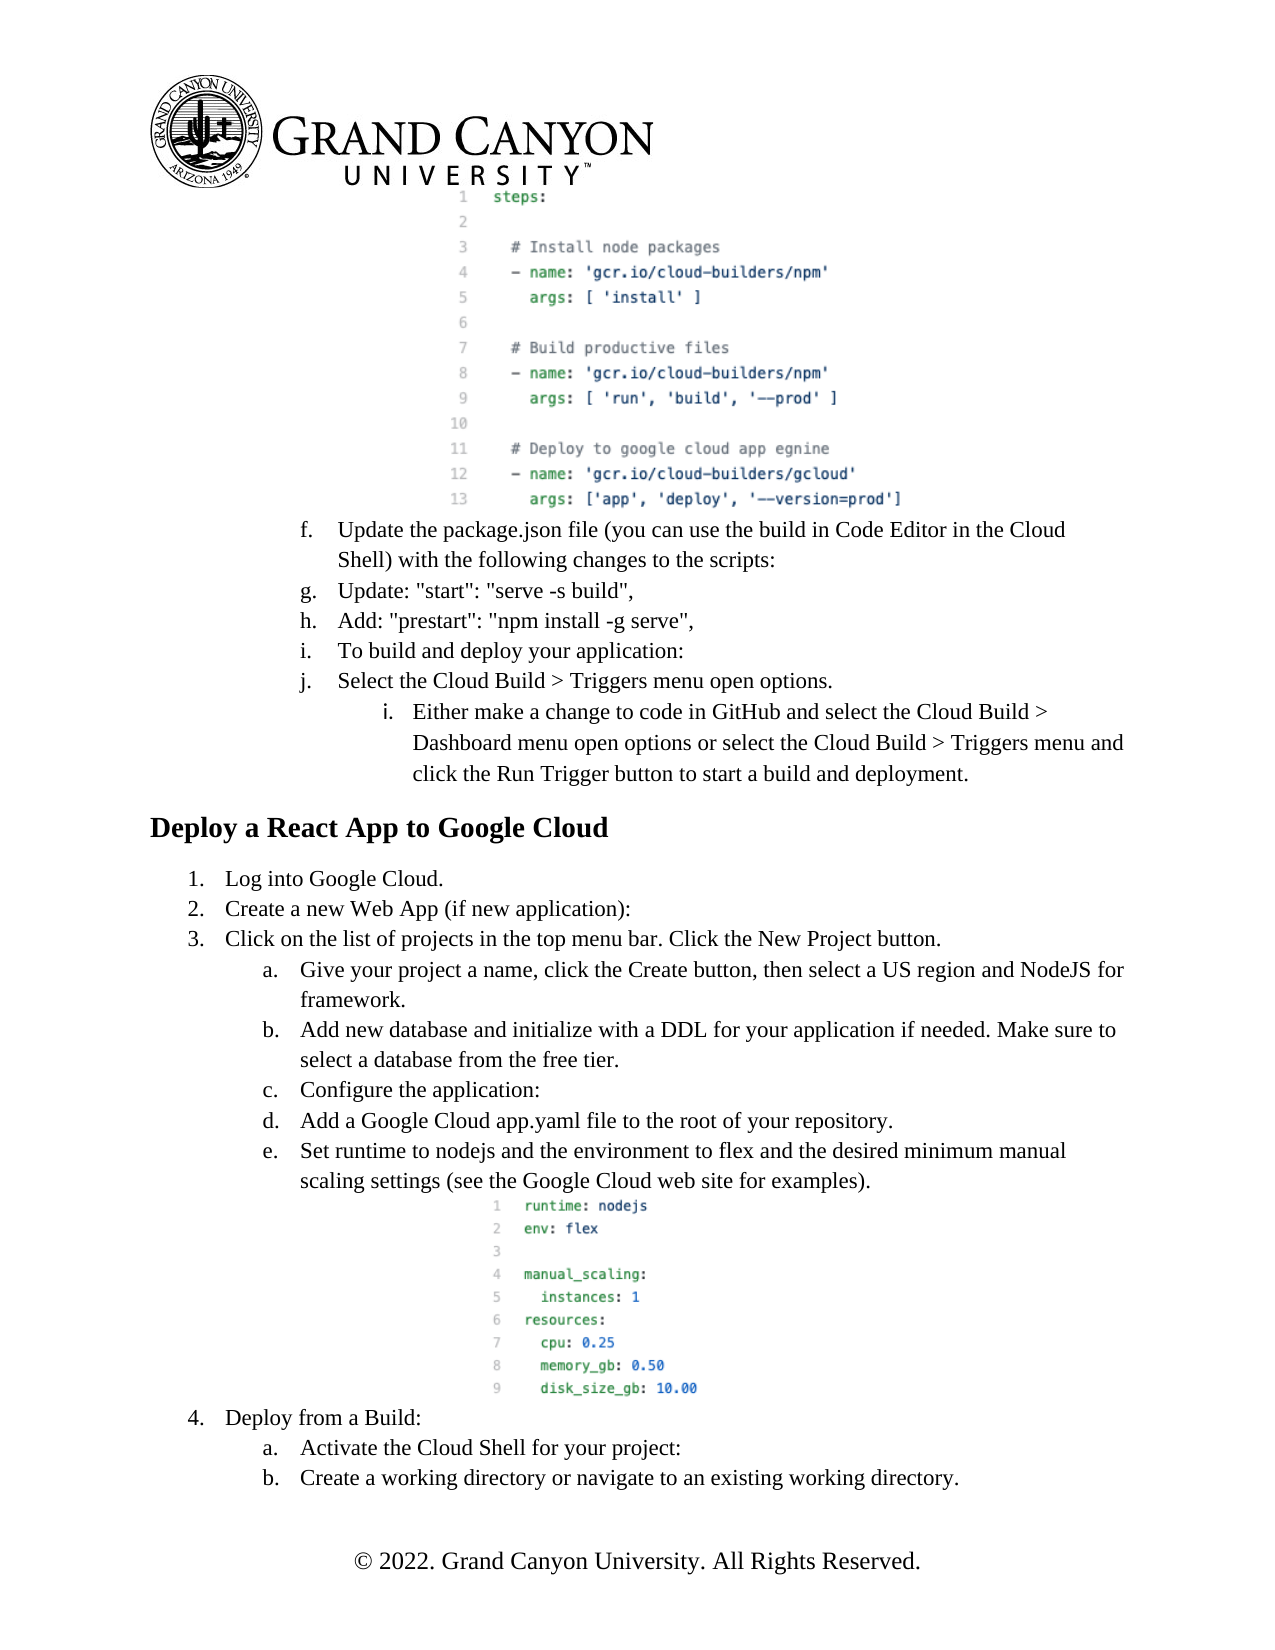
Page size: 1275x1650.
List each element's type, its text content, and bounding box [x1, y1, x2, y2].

list Activate the Cloud Shell for your project: [262, 1434, 1125, 1460]
list Update the package.json file (you can use the build in Code Editor in the Cloud Shell) with the following changes to the scripts: [300, 516, 1125, 573]
list Give your project a name, click the Create button, then select a US region and NodeJS for framework. [262, 956, 1125, 1012]
list To build and deploy your application: [300, 637, 1125, 663]
list Add a Google Cloud app.yaml file to the root of your repository. [262, 1107, 1125, 1133]
list Create a working directory or navigate to an existing working directory. [262, 1464, 1125, 1490]
list Update: "start": "serve -s build", [300, 577, 1125, 603]
list Click on the list of projects in the top menu bar. Click the New Project button. [187, 925, 1125, 952]
picture [487, 1197, 788, 1400]
list Create a new Web App (if new application): [187, 895, 1125, 922]
picture [150, 75, 984, 512]
list Log into Google Cloud. [187, 865, 1125, 891]
list Set runtime to nodejs and the environment to flex and the desired minimum manual scaling settings (see the Google Cloud web site for examples). [262, 1137, 1125, 1193]
list Deploy from a Build: [187, 1404, 1125, 1430]
list Configure the application: [262, 1076, 1125, 1103]
list Add new database and initialize with a DDL for your application if needed. Make sure to select a database from the free tier. [262, 1016, 1125, 1073]
text Deploy a React App to Google Cloud [150, 811, 1125, 844]
list Either make a change to code in GitHub and select the Cloud Build > Dashboard menu open options or select the Cloud Build > Triggers menu and click the Run Trigger button to start a build and deployment. [394, 697, 1125, 786]
list Select the Cloud Build > Triggers menu open options. [300, 667, 1125, 694]
list Add: "prestart": "npm install -g serve", [300, 607, 1125, 633]
